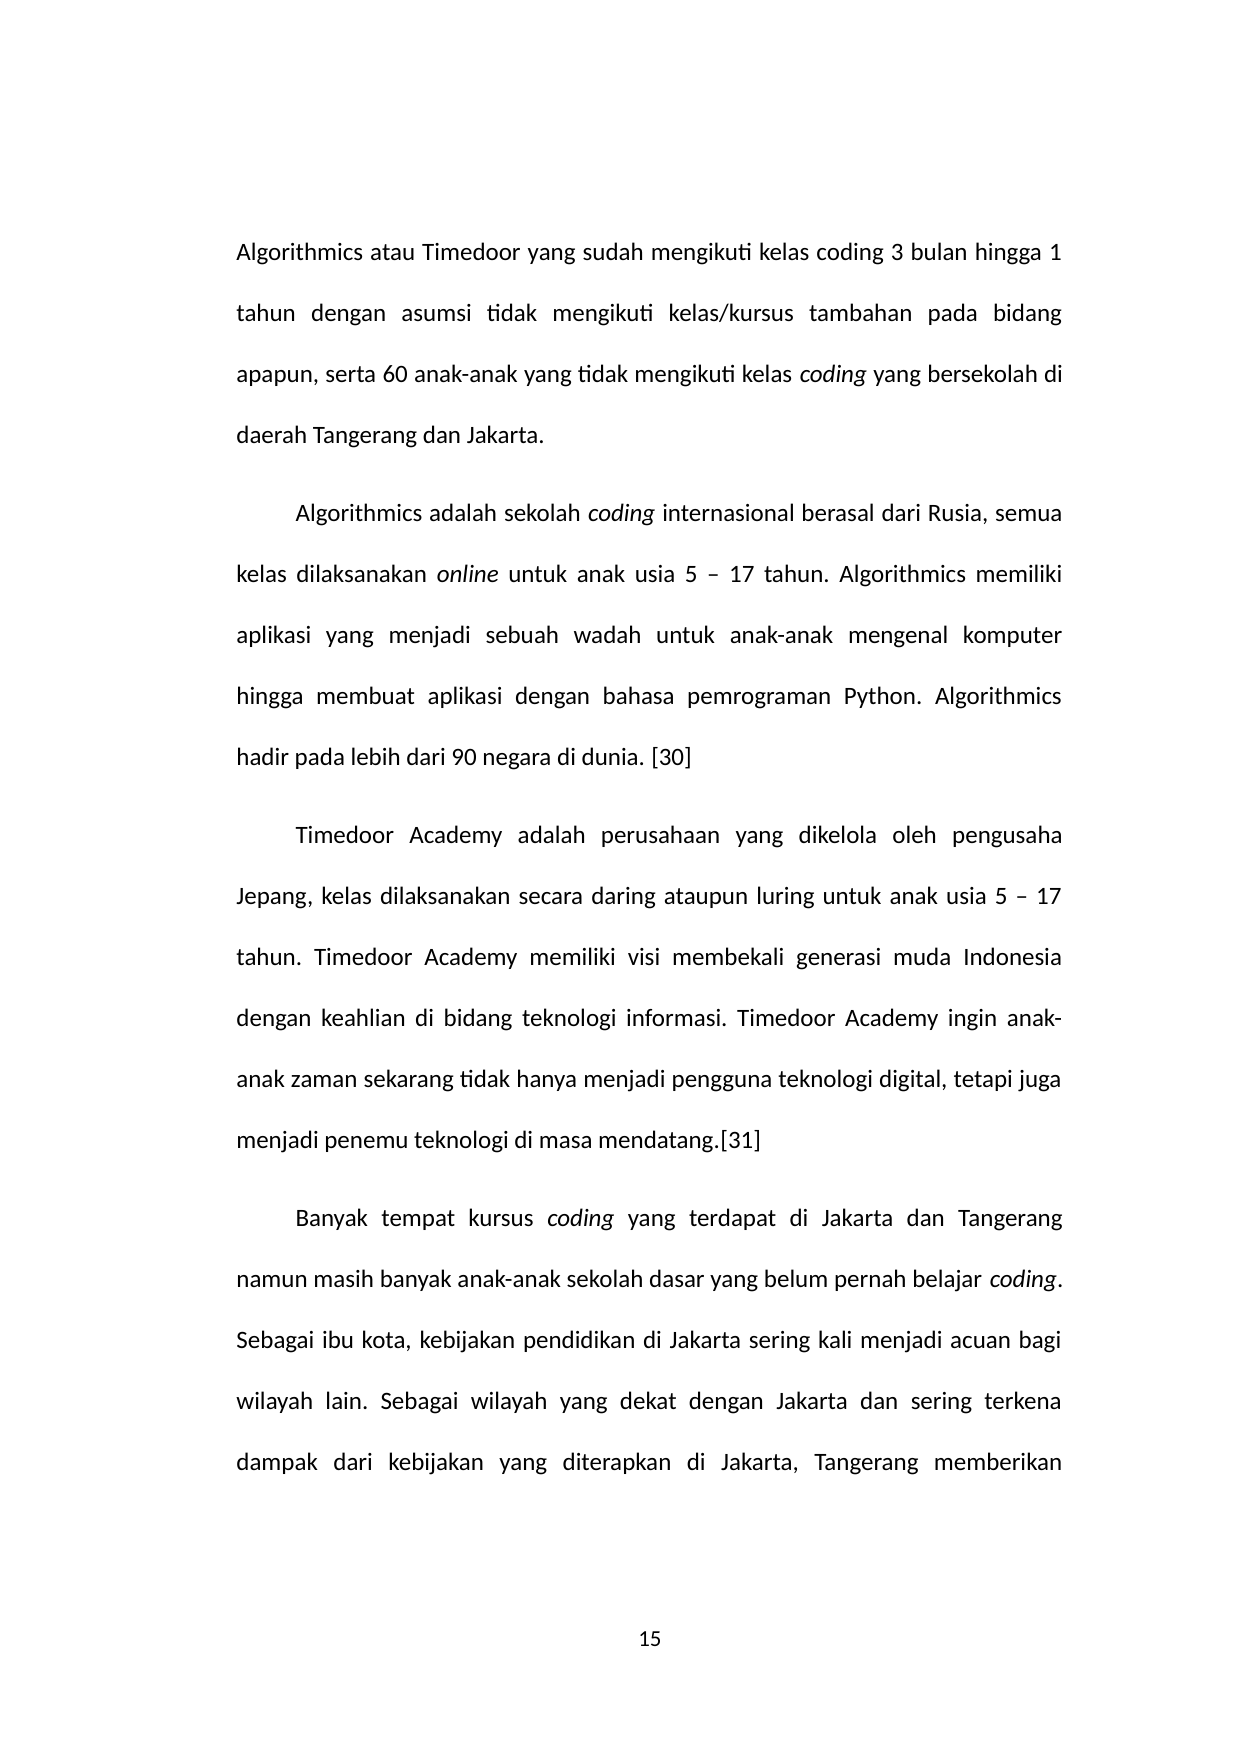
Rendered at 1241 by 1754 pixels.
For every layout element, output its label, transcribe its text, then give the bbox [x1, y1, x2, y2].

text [236, 1202, 1063, 1477]
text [236, 236, 1063, 450]
text Timedoor Academy adalah perusahaan yang dikelola oleh pengusaha Jepang, kelas dilaksanakan secara daring ataupun luring untuk anak usia 5 – 17 tahun. Timedoor Academy memiliki visi membekali generasi muda Indonesia dengan keahlian di bidang teknologi informasi. Timedoor Academy ingin anak-anak zaman sekarang tidak hanya menjadi pengguna teknologi digital, tetapi juga menjadi penemu teknologi di masa mendatang. [236, 819, 1063, 1155]
text Algorithmics adalah sekolah coding internasional berasal dari Rusia, semua kelas dilaksanakan online untuk anak usia 5 – 17 tahun. Algorithmics memiliki aplikasi yang menjadi sebuah wadah untuk anak-anak mengenal komputer hingga membuat aplikasi dengan bahasa pemrograman Python. Algorithmics hadir pada lebih dari 90 negara di dunia. [236, 497, 1063, 772]
